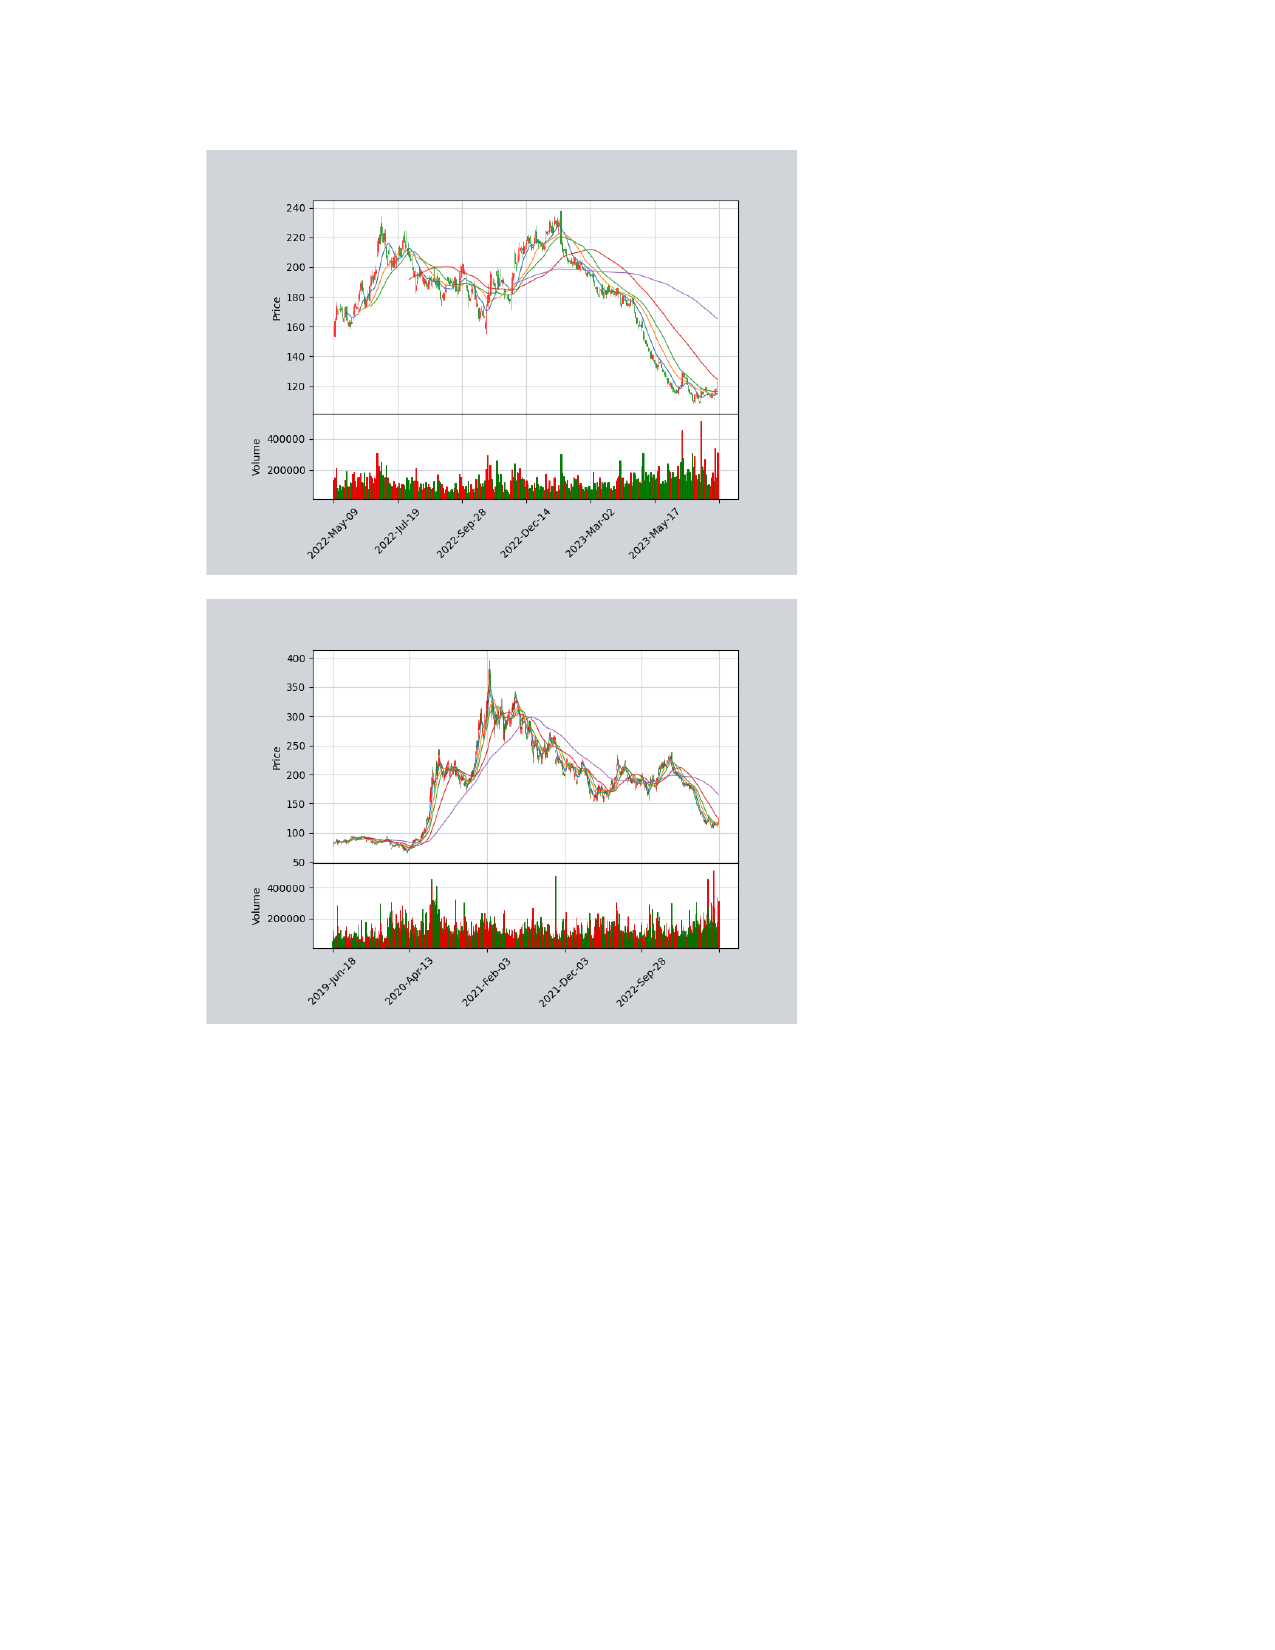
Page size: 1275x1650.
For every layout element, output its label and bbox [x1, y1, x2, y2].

picture [206, 599, 797, 1024]
picture [206, 150, 797, 575]
